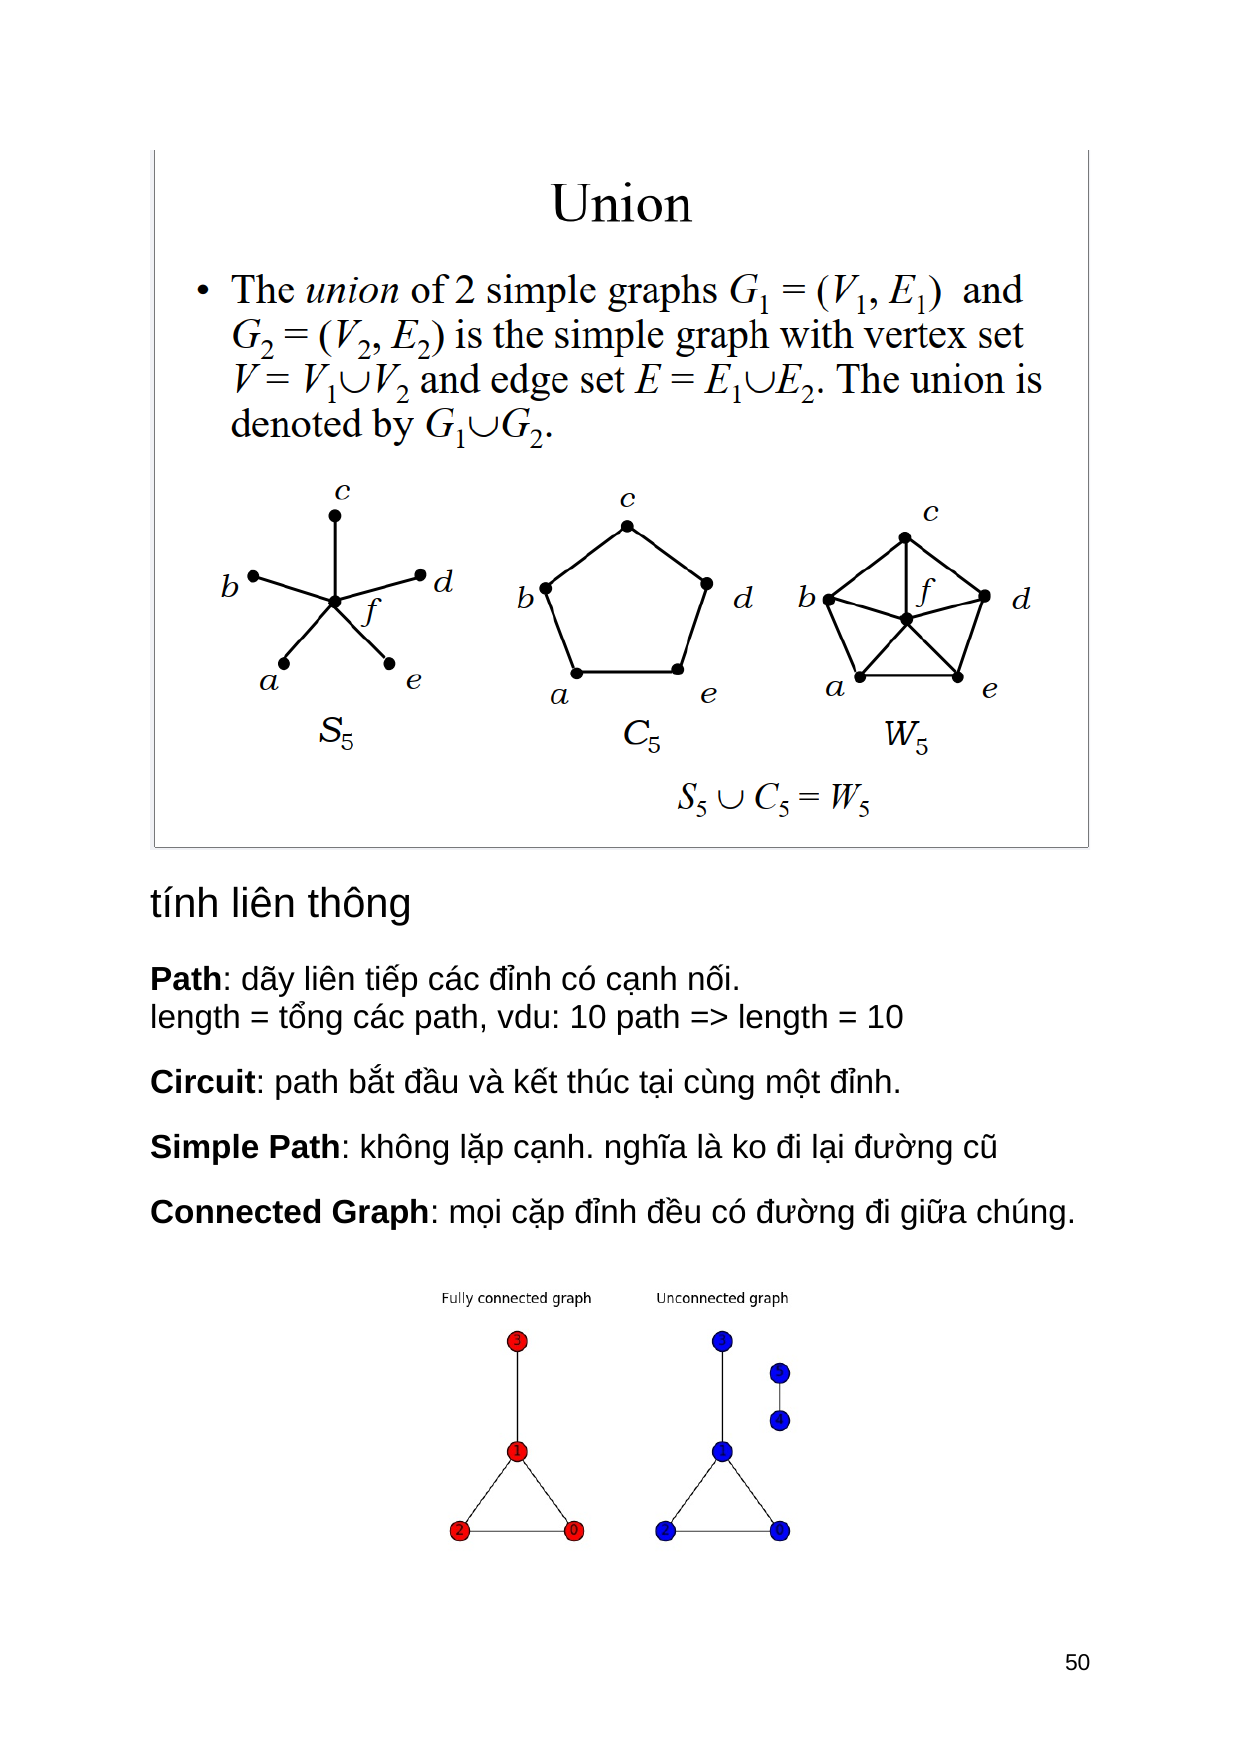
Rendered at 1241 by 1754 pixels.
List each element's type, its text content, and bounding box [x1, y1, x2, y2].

text Connected Graph: mọi cặp đỉnh đều có đường đi giữa chúng. [150, 1192, 1090, 1230]
text length = tổng các path, vdu: 10 path => length = 10 [150, 997, 1090, 1062]
subtitle tính liên thông [150, 879, 1090, 927]
text Simple Path: không lặp cạnh. nghĩa là ko đi lại đường cũ [150, 1127, 1090, 1192]
text Circuit: path bắt đầu và kết thúc tại cùng một đỉnh. [150, 1062, 1090, 1127]
picture [431, 1285, 809, 1554]
text Path: dãy liên tiếp các đỉnh có cạnh nối. [150, 959, 1090, 997]
picture [150, 150, 1091, 850]
